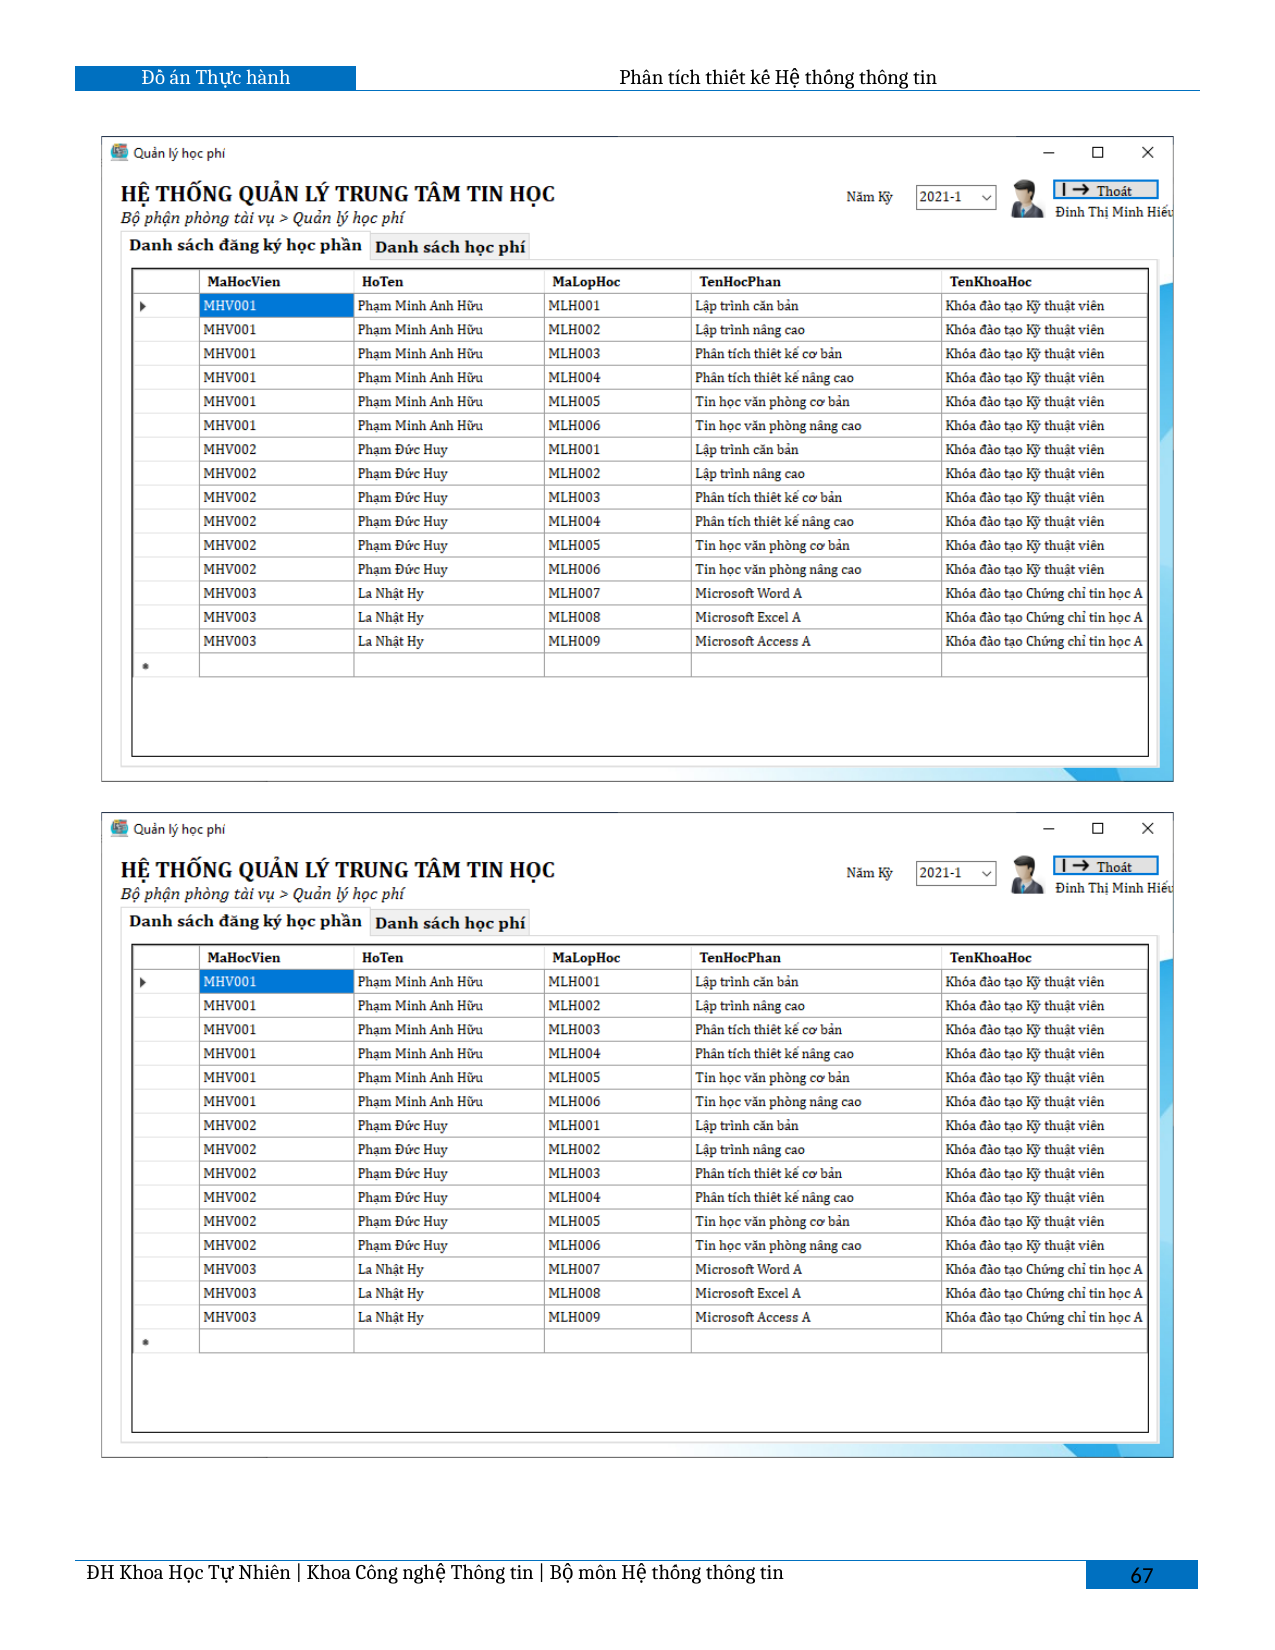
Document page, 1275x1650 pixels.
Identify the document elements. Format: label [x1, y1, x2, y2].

picture [101, 136, 1174, 782]
picture [101, 812, 1174, 1458]
